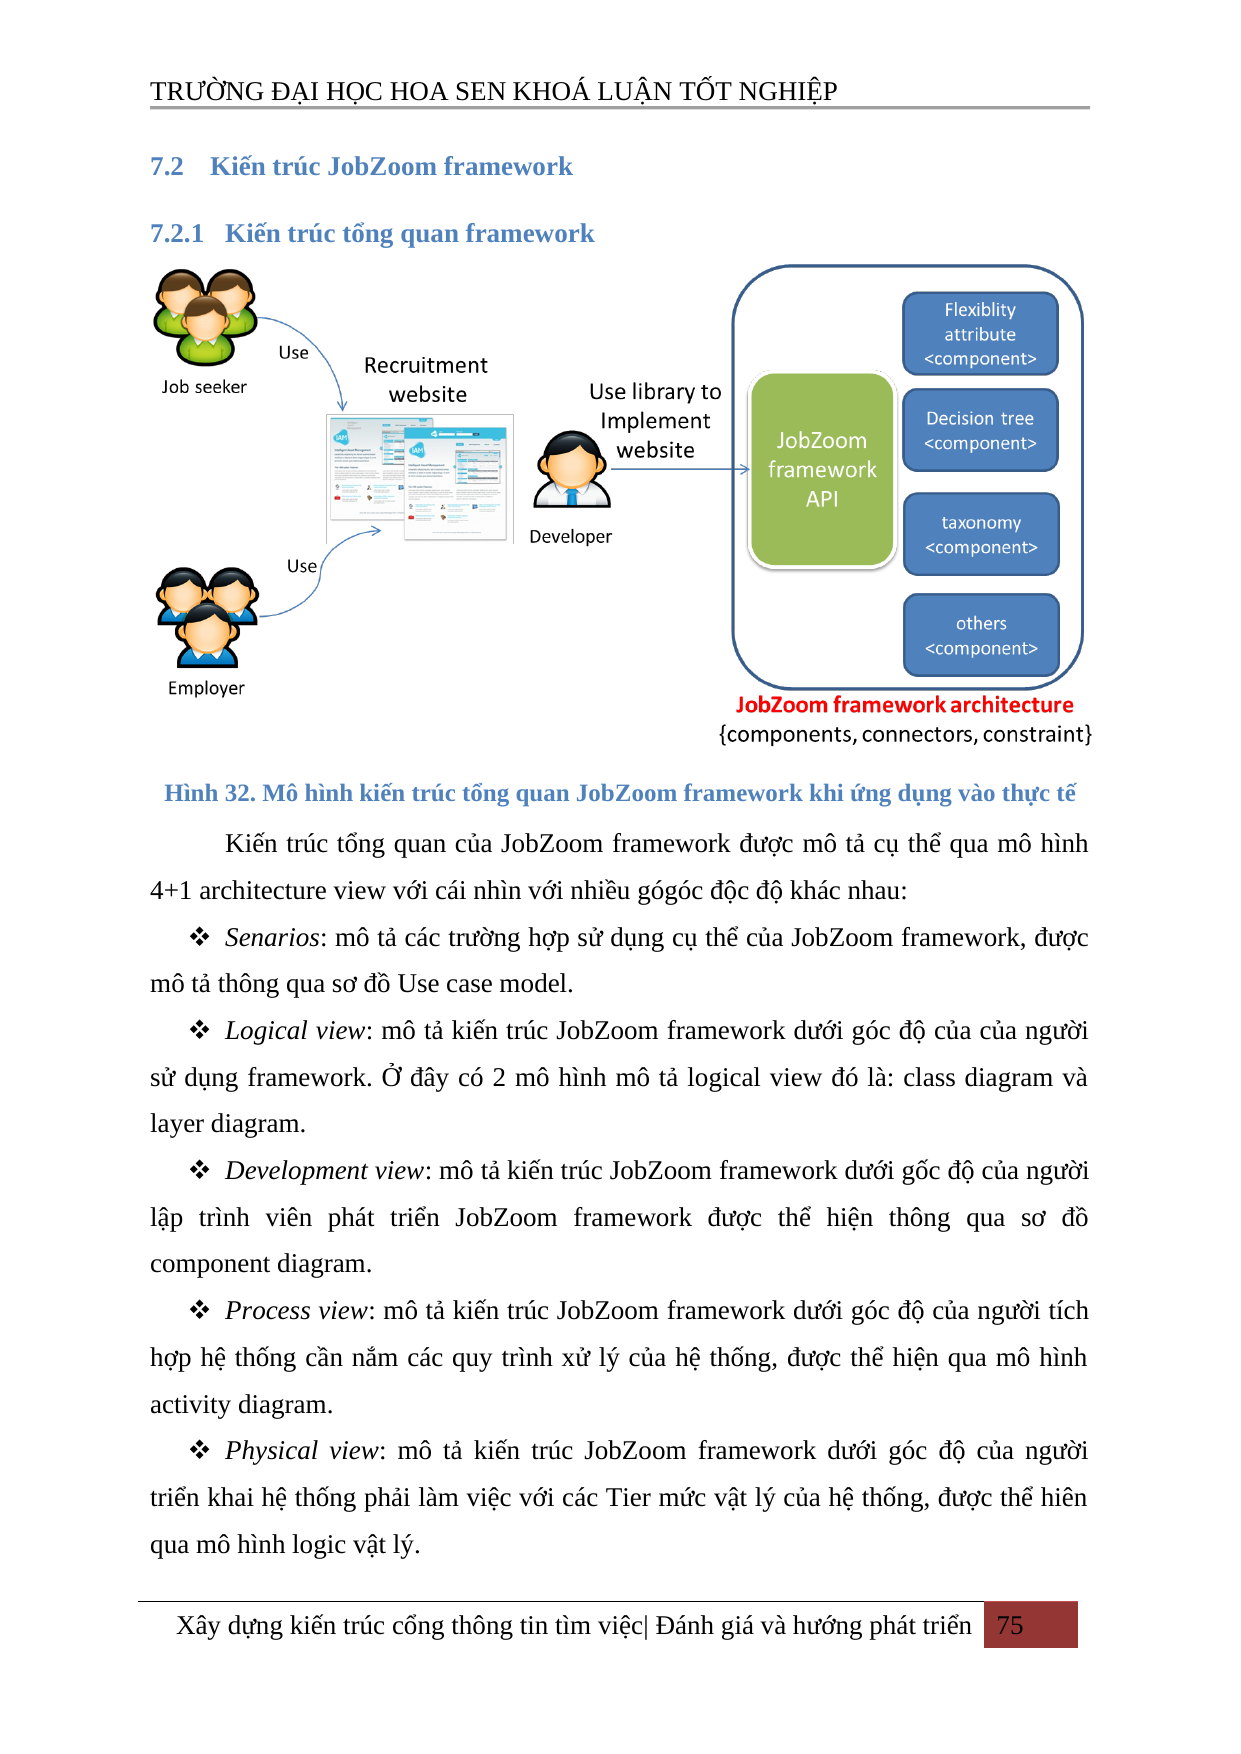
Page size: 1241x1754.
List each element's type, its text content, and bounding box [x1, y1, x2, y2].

list Process view: mô tả kiến trúc JobZoom framework dưới góc độ của người tích hợp hệ thống cần nắm các quy trình xử lý của hệ thống, được thể hiện qua mô hình activity diagram. [150, 1294, 1090, 1419]
list Development view: mô tả kiến trúc JobZoom framework dưới gốc độ của người lập trình viên phát triển JobZoom framework được thể hiện thông qua sơ đồ component diagram. [150, 1154, 1090, 1279]
list Logical view: mô tả kiến trúc JobZoom framework dưới góc độ của của người sử dụng framework. Ở đây có 2 mô hình mô tả logical view đó là: class diagram và layer diagram. [150, 1014, 1090, 1139]
list Senarios: mô tả các trường hợp sử dụng cụ thể của JobZoom framework, được mô tả thông qua sơ đồ Use case model. [150, 921, 1090, 998]
subtitle Kiến trúc tổng quan framework [150, 217, 1090, 249]
picture [150, 264, 1106, 763]
list Physical view: mô tả kiến trúc JobZoom framework dưới góc độ của người triển khai hệ thống phải làm việc với các Tier mức vật lý của hệ thống, được thể hiên qua mô hình logic vật lý. [150, 1434, 1090, 1559]
subtitle Kiến trúc JobZoom framework [150, 150, 1090, 181]
text Hình 32. Mô hình kiến trúc tổng quan JobZoom framework khi ứng dụng vào thực tế [150, 778, 1090, 806]
text Kiến trúc tổng quan của JobZoom framework được mô tả cụ thể qua mô hình 4+1 architecture view với cái nhìn với nhiều gógóc độc độ khác nhau: [150, 827, 1090, 905]
